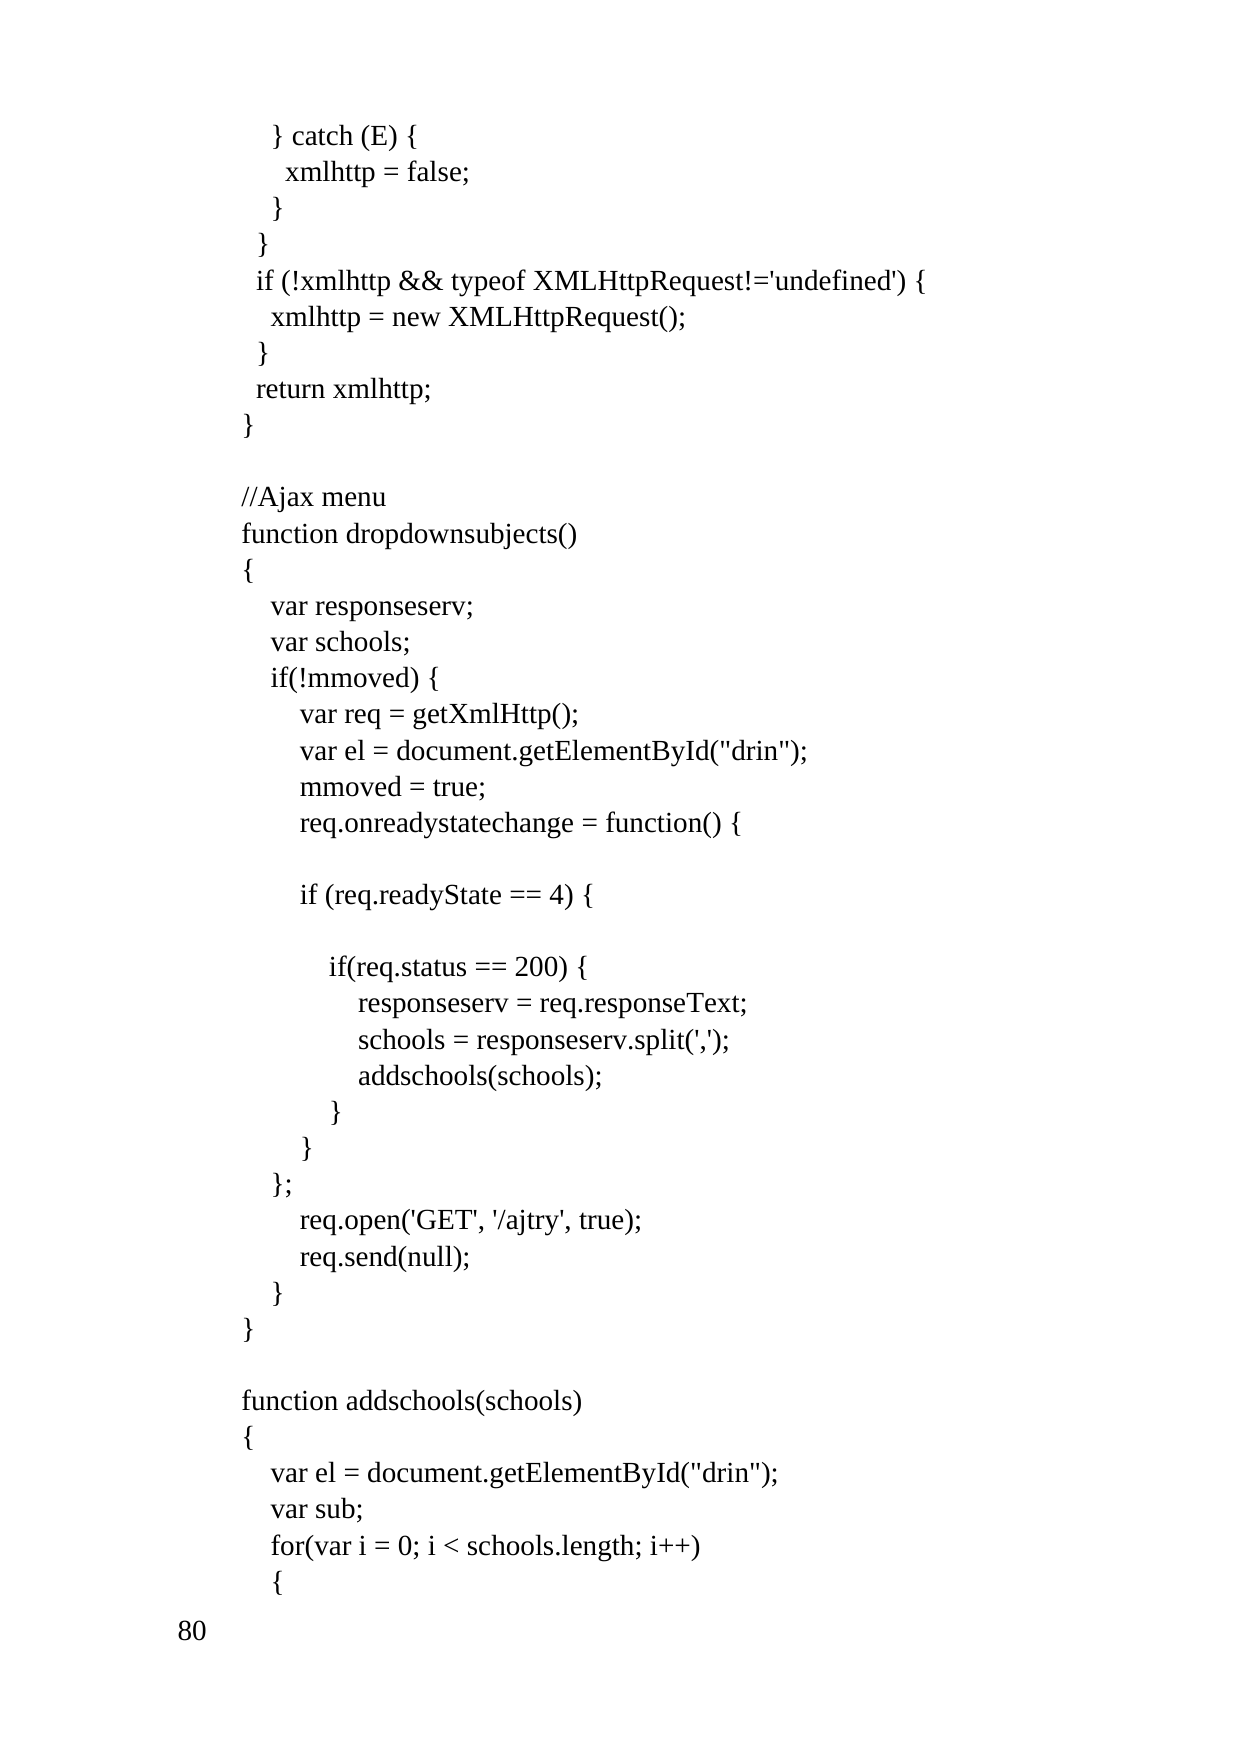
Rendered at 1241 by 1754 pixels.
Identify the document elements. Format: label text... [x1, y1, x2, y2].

list mmoved = true; [241, 769, 1152, 802]
list var responseserv; [241, 588, 1152, 622]
list } catch (E) { [241, 118, 1152, 152]
list function dropdownsubjects() [241, 516, 1152, 549]
list { [241, 552, 1152, 585]
list function addschools(schools) [241, 1383, 1152, 1417]
list return xmlhttp; [241, 371, 1152, 405]
list responseserv = req.responseText; [241, 986, 1152, 1019]
list if (req.readyState == 4) { [241, 877, 1152, 911]
list } [241, 190, 1152, 224]
list addschools(schools); [241, 1058, 1152, 1091]
list { [241, 1419, 1152, 1453]
list if(!mmoved) { [241, 660, 1152, 694]
list schools = responseserv.split(','); [241, 1022, 1152, 1055]
list }; [241, 1166, 1152, 1200]
list if(req.status == 200) { [241, 949, 1152, 983]
list var el = document.getElementById("drin"); [241, 1456, 1152, 1489]
list req.onreadystatechange = function() { [241, 805, 1152, 838]
list req.open('GET', '/ajtry', true); [241, 1202, 1152, 1236]
list if (!xmlhttp && typeof XMLHttpRequest!='undefined') { [241, 263, 1152, 296]
list for(var i = 0; i < schools.length; i++) [241, 1528, 1152, 1561]
list } [241, 1130, 1152, 1164]
list //Ajax menu [241, 479, 1152, 513]
list var el = document.getElementById("drin"); [241, 733, 1152, 766]
list } [241, 407, 1152, 441]
list xmlhttp = false; [241, 154, 1152, 188]
list } [241, 227, 1152, 260]
list var req = getXmlHttp(); [241, 696, 1152, 730]
list } [241, 1311, 1152, 1344]
list } [241, 335, 1152, 368]
list req.send(null); [241, 1239, 1152, 1272]
list } [241, 1094, 1152, 1128]
list } [241, 1275, 1152, 1308]
list var schools; [241, 624, 1152, 658]
list { [241, 1564, 1152, 1597]
list var sub; [241, 1492, 1152, 1525]
list xmlhttp = new XMLHttpRequest(); [241, 299, 1152, 332]
